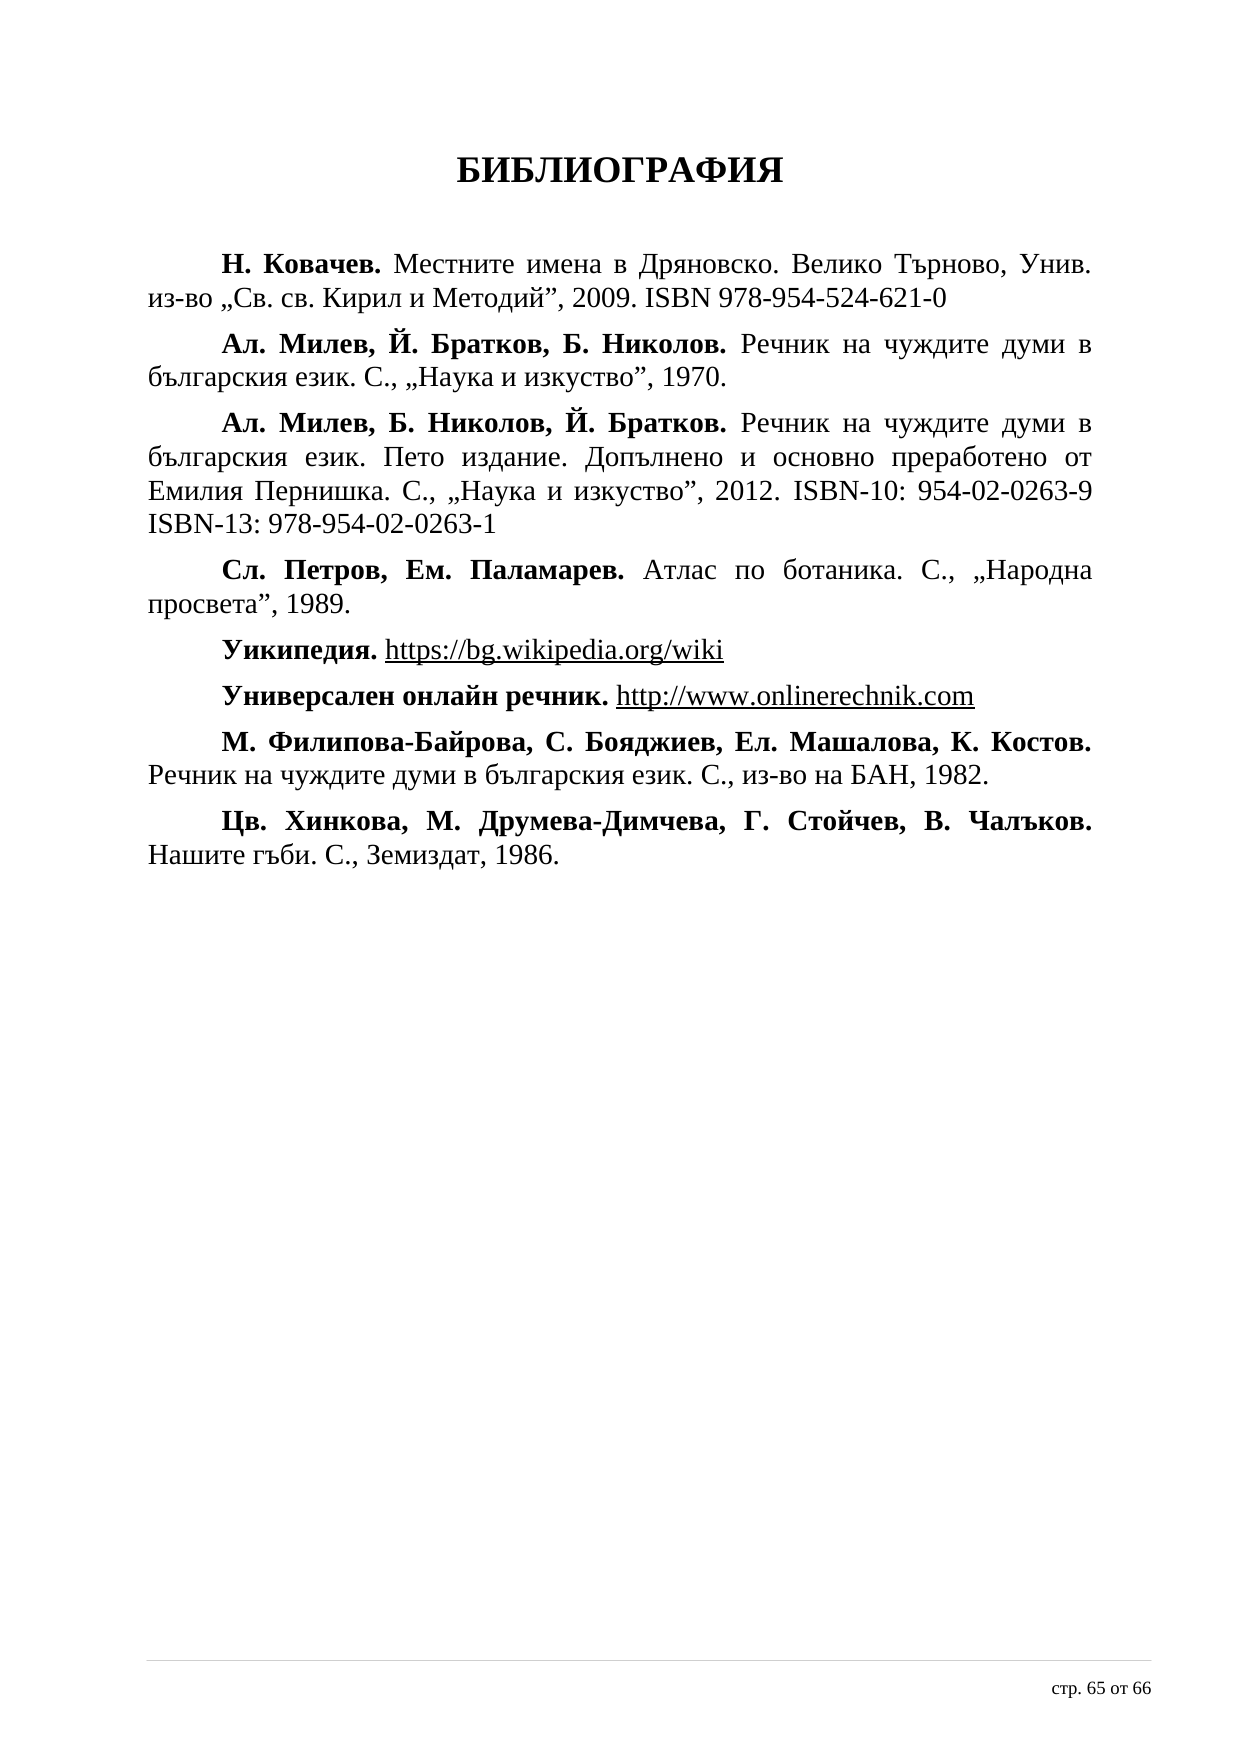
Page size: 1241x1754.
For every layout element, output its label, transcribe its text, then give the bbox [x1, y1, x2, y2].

text Ал. Милев, Й. Братков, Б. Николов. Речник на чуждите думи в българския език. С., „Наука и изкуство”, 1970. [148, 326, 1093, 393]
text Н. Ковачев. Местните имена в Дряновско. Велико Търново, Унив. из-во „Св. св. Кирил и Методий”, 2009. ISBN 978-954-524-621-0 [148, 246, 1093, 313]
text М. Филипова-Байрова, С. Бояджиев, Ел. Машалова, К. Костов. Речник на чуждите думи в българския език. С., из-во на БАН, 1982. [148, 724, 1093, 791]
text Ал. Милев, Б. Николов, Й. Братков. Речник на чуждите думи в българския език. Пето издание. Допълнено и основно преработено от Емилия Пернишка. С., „Наука и изкуство”, 2012. ISBN-10: 954-02-0263-9 ISBN-13: 978-954-02-0263-1 [148, 406, 1093, 540]
subtitle БИБЛИОГРАФИЯ [148, 148, 1093, 191]
text Сл. Петров, Ем. Паламарев. Атлас по ботаника. С., „Народна просвета”, 1989. [148, 552, 1093, 619]
text Уикипедия. https://bg.wikipedia.org/wiki [148, 632, 1093, 665]
text Универсален онлайн речник. http://www.onlinerechnik.com [148, 678, 1093, 711]
text Цв. Хинкова, М. Друмева-Димчева, Г. Стойчев, В. Чалъков. Нашите гъби. С., Земиздат, 1986. [148, 803, 1093, 871]
